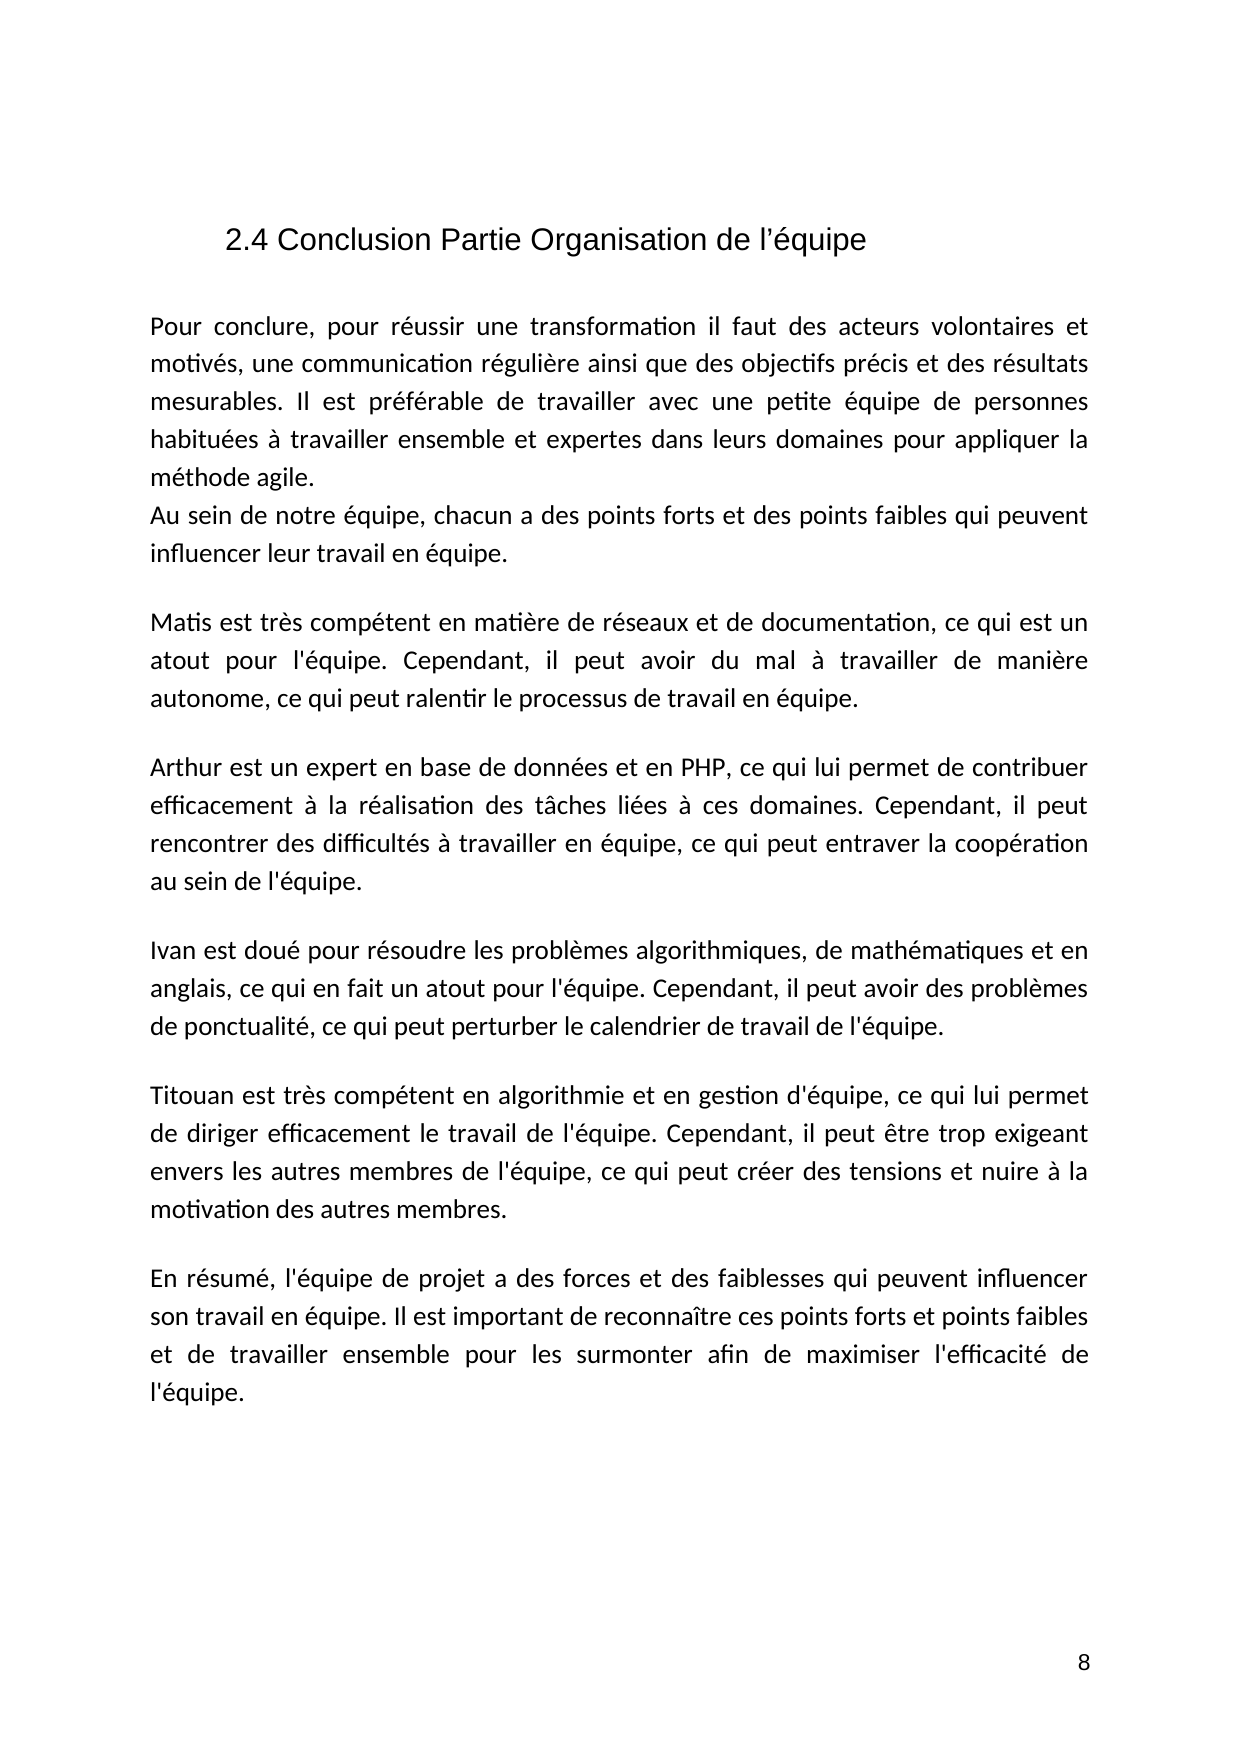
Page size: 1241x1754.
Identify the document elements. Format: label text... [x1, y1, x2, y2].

text Ivan est doué pour résoudre les problèmes algorithmiques, de mathématiques et en anglais, ce qui en fait un atout pour l'équipe. Cependant, il peut avoir des problèmes de ponctualité, ce qui peut perturber le calendrier de travail de l'équipe. [150, 933, 1090, 1042]
text Pour conclure, pour réussir une transformation il faut des acteurs volontaires et motivés, une communication régulière ainsi que des objectifs précis et des résultats mesurables. Il est préférable de travailler avec une petite équipe de personnes habituées à travailler ensemble et expertes dans leurs domaines pour appliquer la méthode agile. [150, 309, 1090, 493]
text Arthur est un expert en base de données et en PHP, ce qui lui permet de contribuer efficacement à la réalisation des tâches liées à ces domaines. Cependant, il peut rencontrer des difficultés à travailler en équipe, ce qui peut entraver la coopération au sein de l'équipe. [150, 750, 1090, 897]
subtitle 2.4 Conclusion Partie Organisation de l’équipe [150, 221, 1090, 257]
text Titouan est très compétent en algorithmie et en gestion d'équipe, ce qui lui permet de diriger efficacement le travail de l'équipe. Cependant, il peut être trop exigeant envers les autres membres de l'équipe, ce qui peut créer des tensions et nuire à la motivation des autres membres. [150, 1078, 1090, 1225]
text En résumé, l'équipe de projet a des forces et des faiblesses qui peuvent influencer son travail en équipe. Il est important de reconnaître ces points forts et points faibles et de travailler ensemble pour les surmonter afin de maximiser l'efficacité de l'équipe. [150, 1261, 1090, 1408]
text Matis est très compétent en matière de réseaux et de documentation, ce qui est un atout pour l'équipe. Cependant, il peut avoir du mal à travailler de manière autonome, ce qui peut ralentir le processus de travail en équipe. [150, 605, 1090, 714]
text Au sein de notre équipe, chacun a des points forts et des points faibles qui peuvent influencer leur travail en équipe. [150, 498, 1090, 569]
